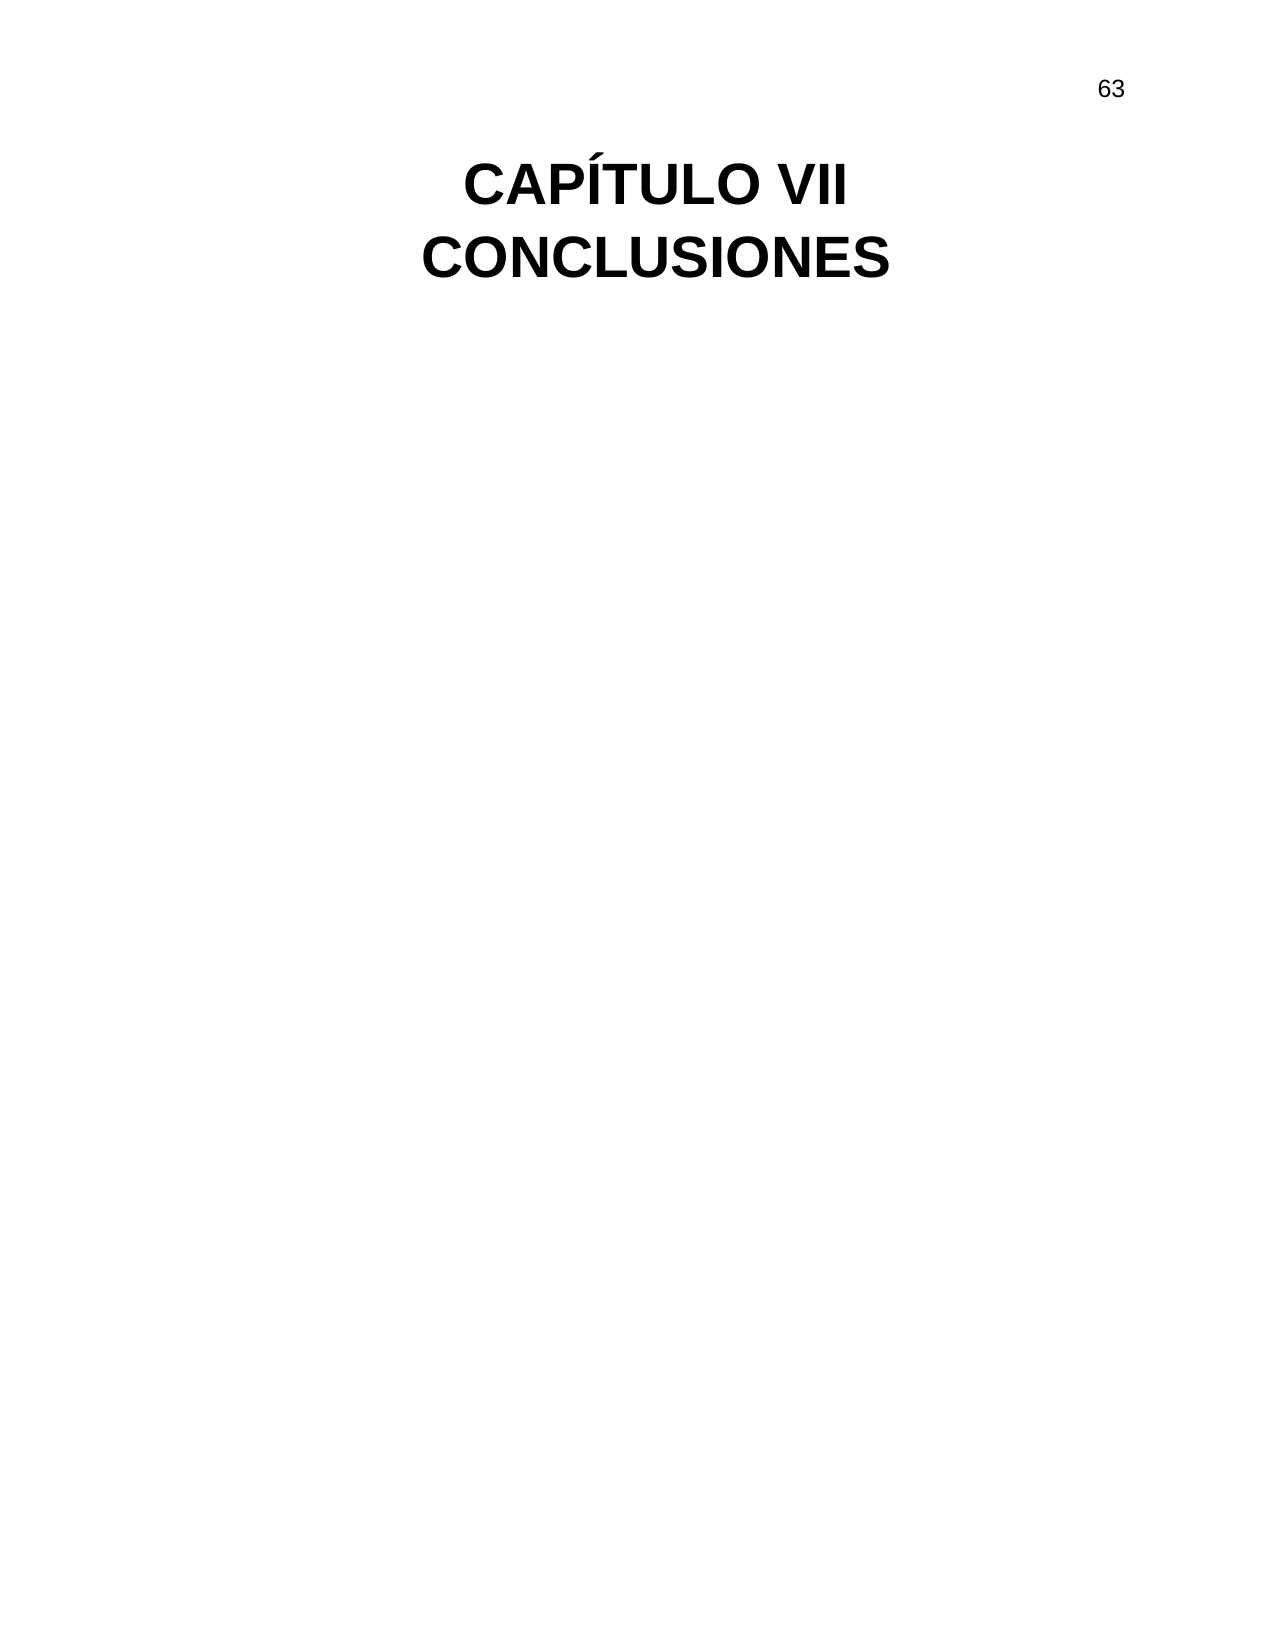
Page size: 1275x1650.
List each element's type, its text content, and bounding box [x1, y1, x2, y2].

subtitle CAPÍTULO VII [187, 150, 1125, 217]
subtitle CONCLUSIONES [187, 222, 1125, 289]
